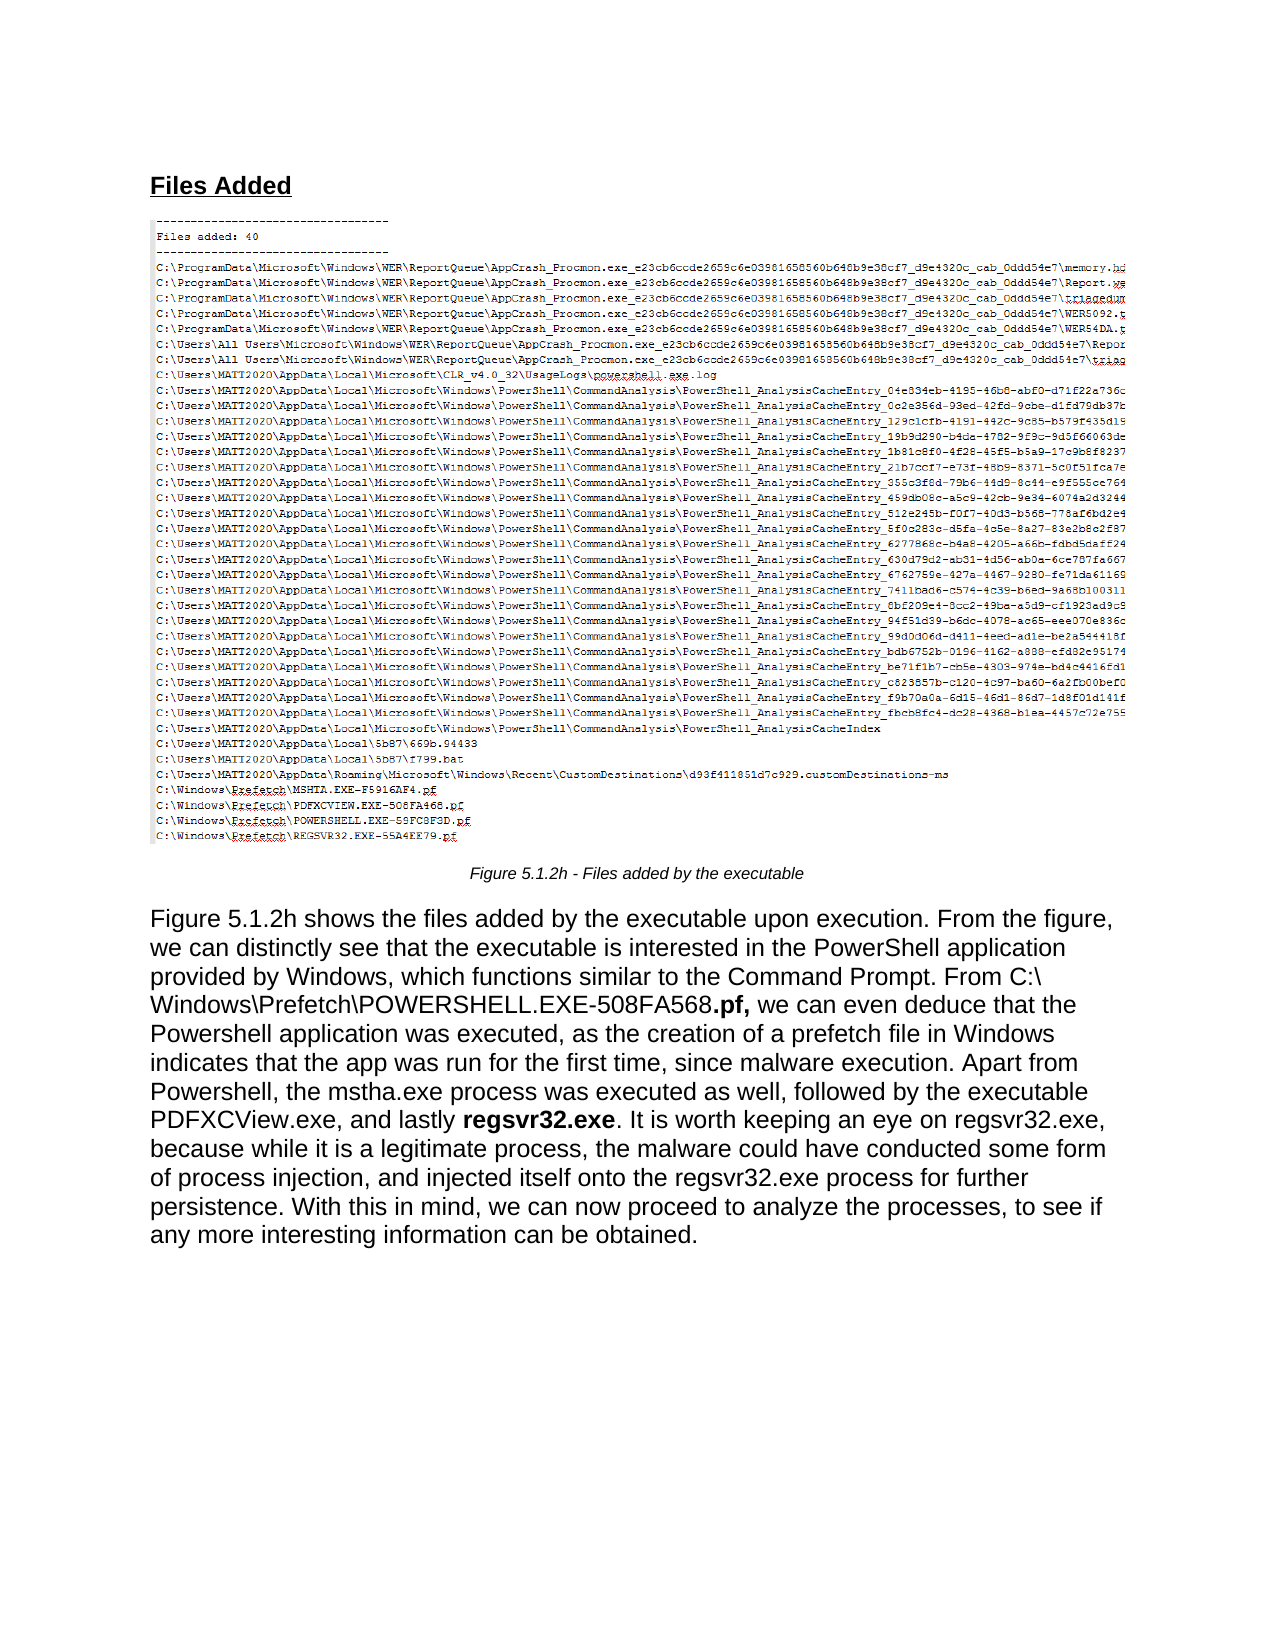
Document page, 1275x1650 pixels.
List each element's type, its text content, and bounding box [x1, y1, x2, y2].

text Figure 5.1.2h shows the files added by the executable upon execution. From the figure, we can distinctly see that the executable is interested in the PowerShell application provided by Windows, which functions similar to the Command Prompt. From C:\Windows\Prefetch\POWERSHELL.EXE-508FA568.pf, we can even deduce that the Powershell application was executed, as the creation of a prefetch file in Windows indicates that the app was run for the first time, since malware execution. Apart from Powershell, the mstha.exe process was executed as well, followed by the executable PDFXCView.exe, and lastly regsvr32.exe. It is worth keeping an eye on regsvr32.exe, because while it is a legitimate process, the malware could have conducted some form of process injection, and injected itself onto the regsvr32.exe process for further persistence. With this in mind, we can now proceed to analyze the processes, to see if any more interesting information can be obtained. [150, 904, 1125, 1249]
text Files Added [150, 171, 1125, 199]
picture [150, 220, 1125, 844]
text Figure 5.1.2h - Files added by the executable [150, 864, 1125, 883]
